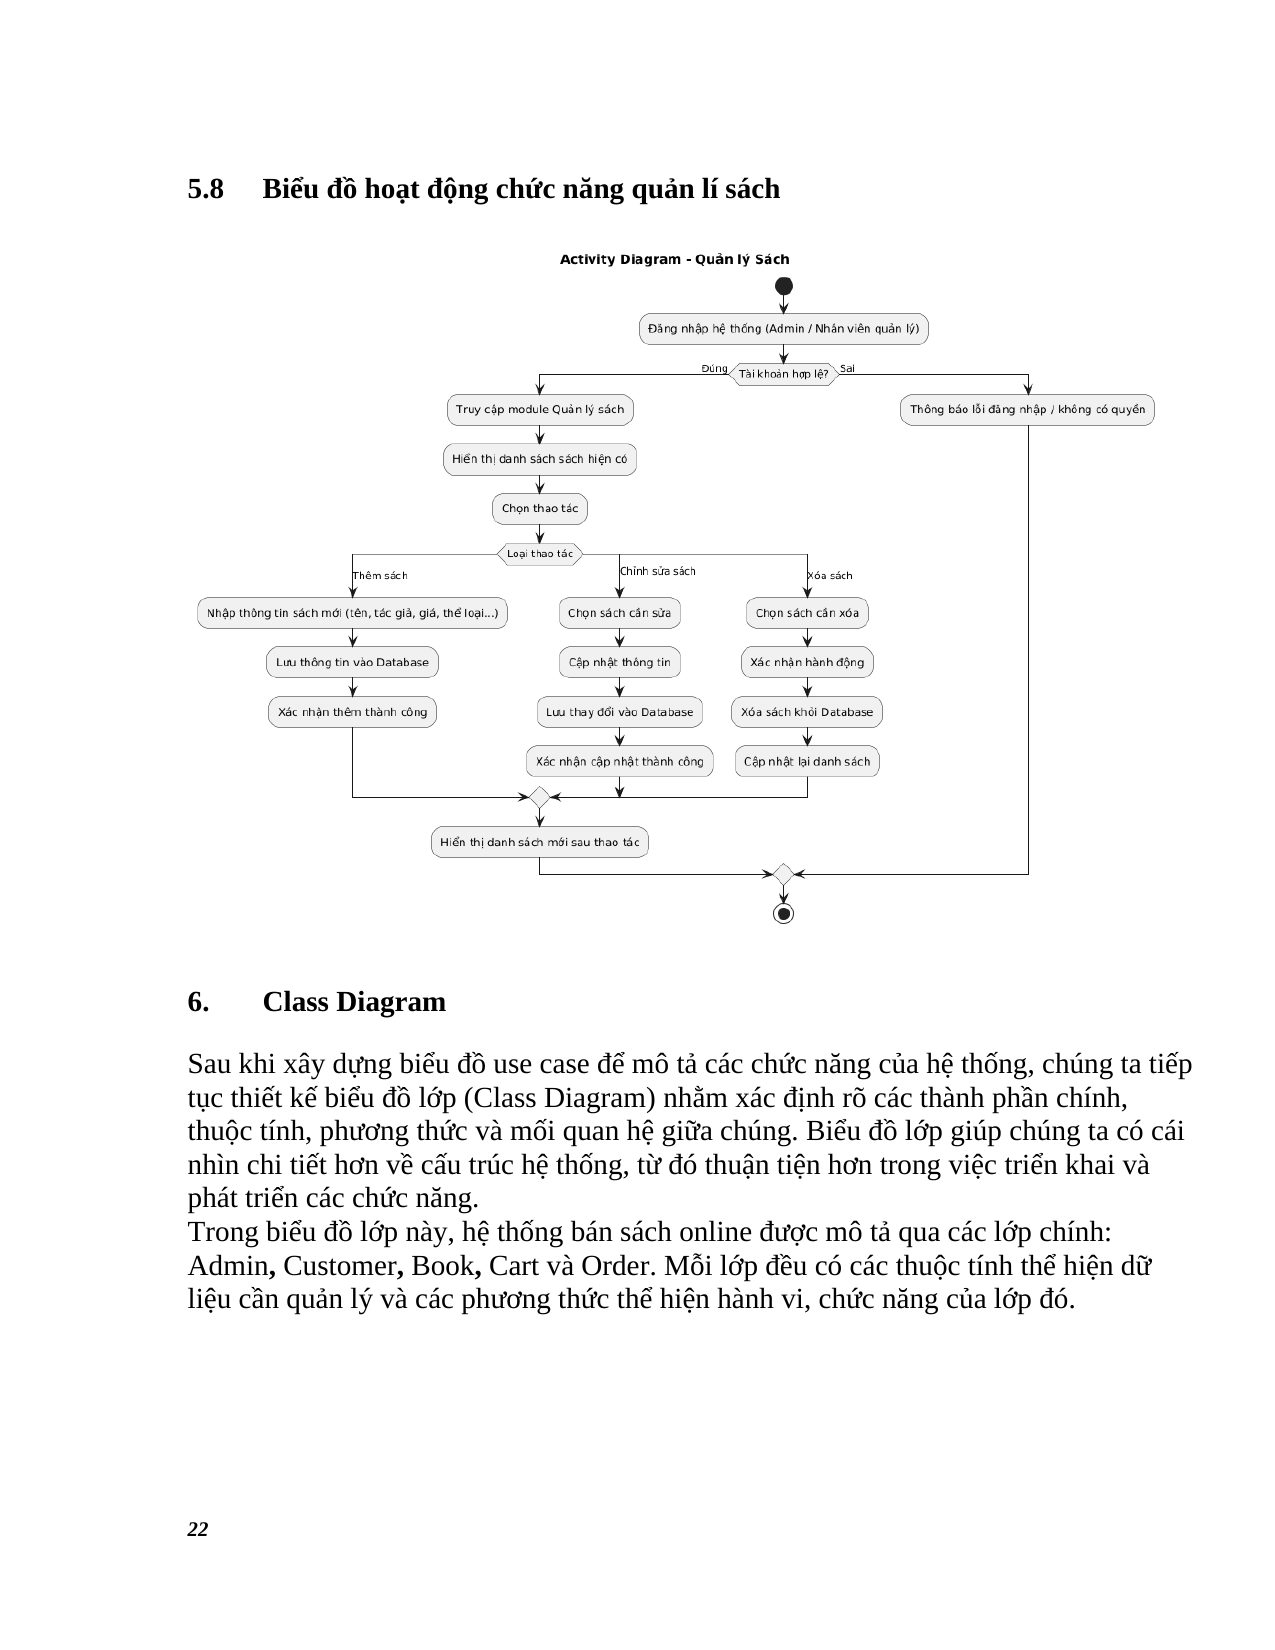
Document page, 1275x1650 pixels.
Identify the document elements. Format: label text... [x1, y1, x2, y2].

subtitle Class Diagram [187, 984, 1200, 1017]
subtitle Biểu đồ hoạt động chức năng quản lí sách [187, 171, 1200, 204]
picture [187, 233, 1163, 932]
text Sau khi xây dựng biểu đồ use case để mô tả các chức năng của hệ thống, chúng ta tiếp tục thiết kế biểu đồ lớp (Class Diagram) nhằm xác định rõ các thành phần chính, thuộc tính, phương thức và mối quan hệ giữa chúng. Biểu đồ lớp giúp chúng ta có cái nhìn chi tiết hơn về cấu trúc hệ thống, từ đó thuận tiện hơn trong việc triển khai và phát triển các chức năng. [187, 1046, 1200, 1214]
text Trong biểu đồ lớp này, hệ thống bán sách online được mô tả qua các lớp chính: Admin, Customer, Book, Cart và Order. Mỗi lớp đều có các thuộc tính thể hiện dữ liệu cần quản lý và các phương thức thể hiện hành vi, chức năng của lớp đó. [187, 1214, 1200, 1315]
